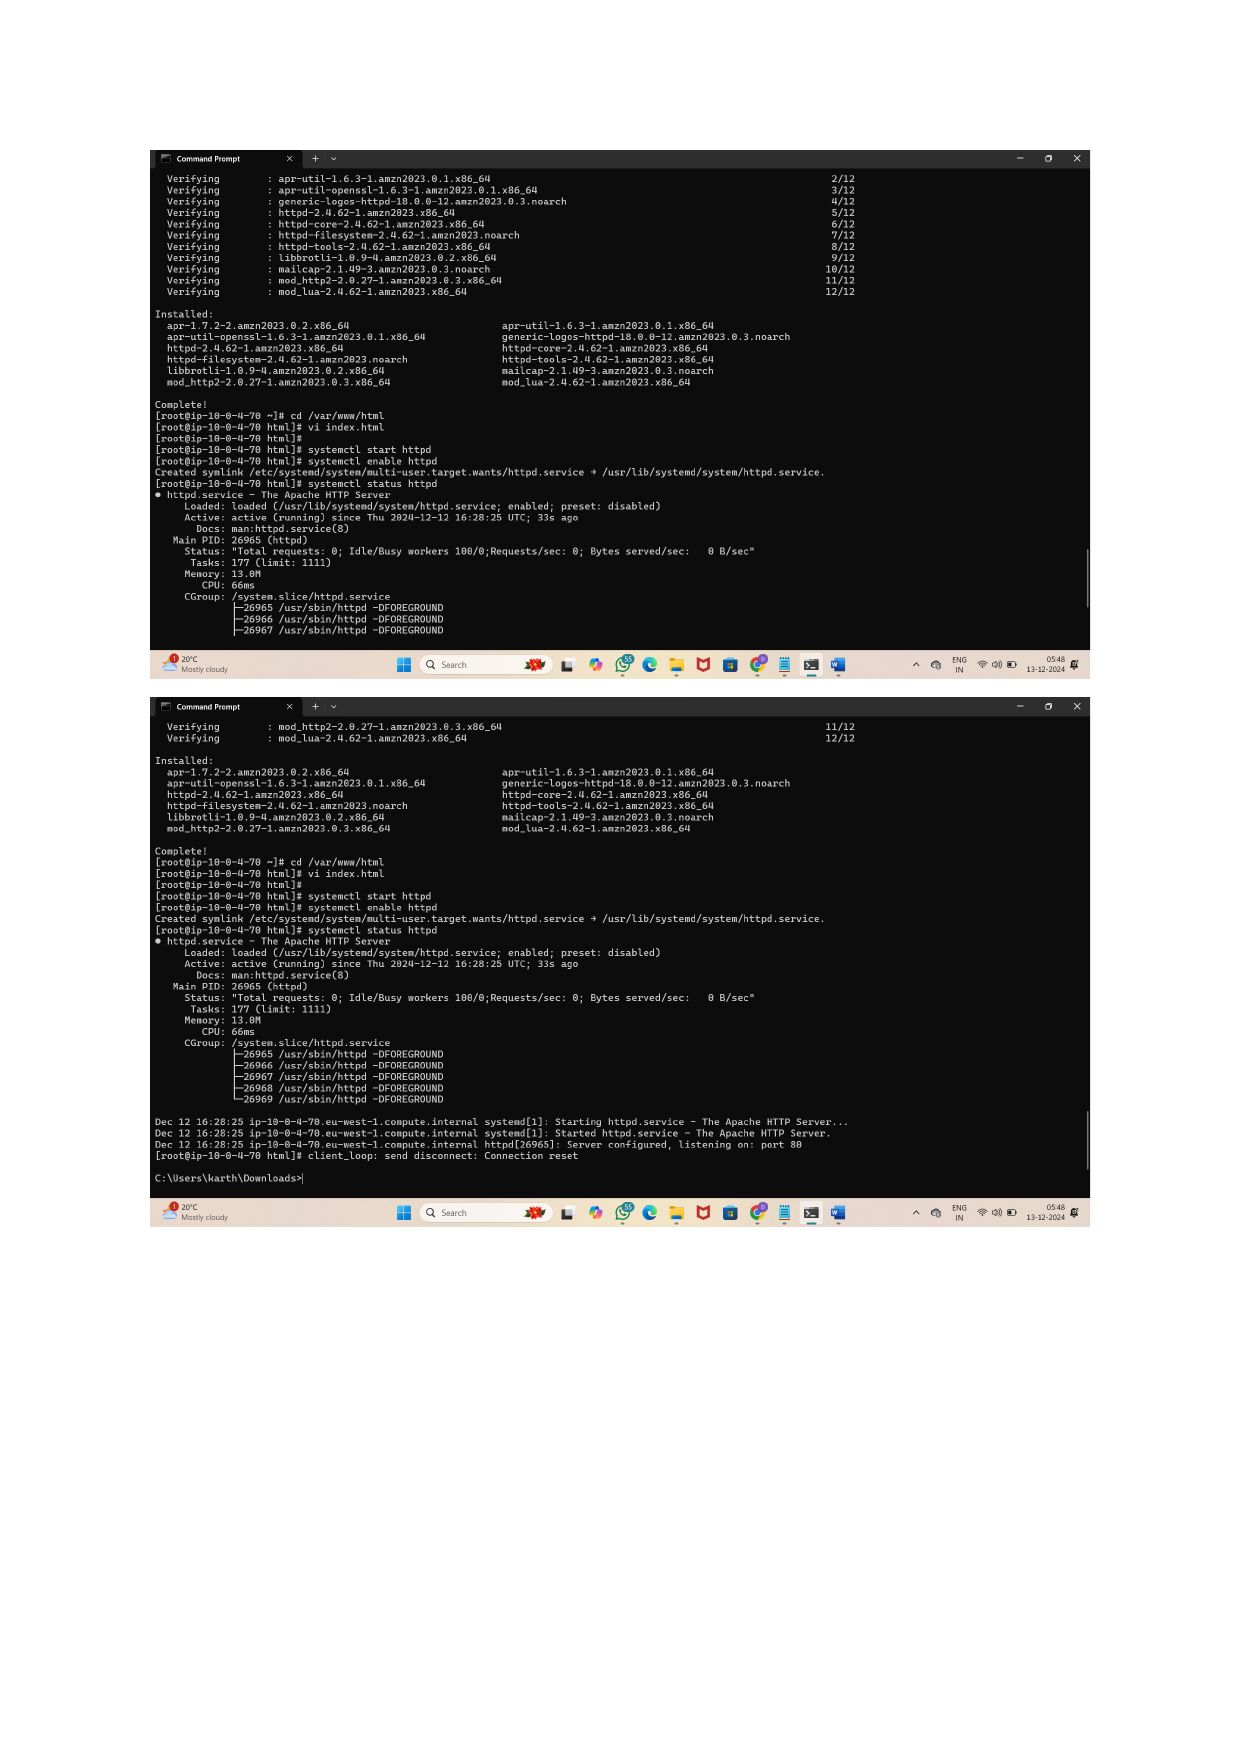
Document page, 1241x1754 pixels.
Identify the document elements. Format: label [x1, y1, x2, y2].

picture [150, 150, 1091, 679]
picture [150, 697, 1091, 1227]
